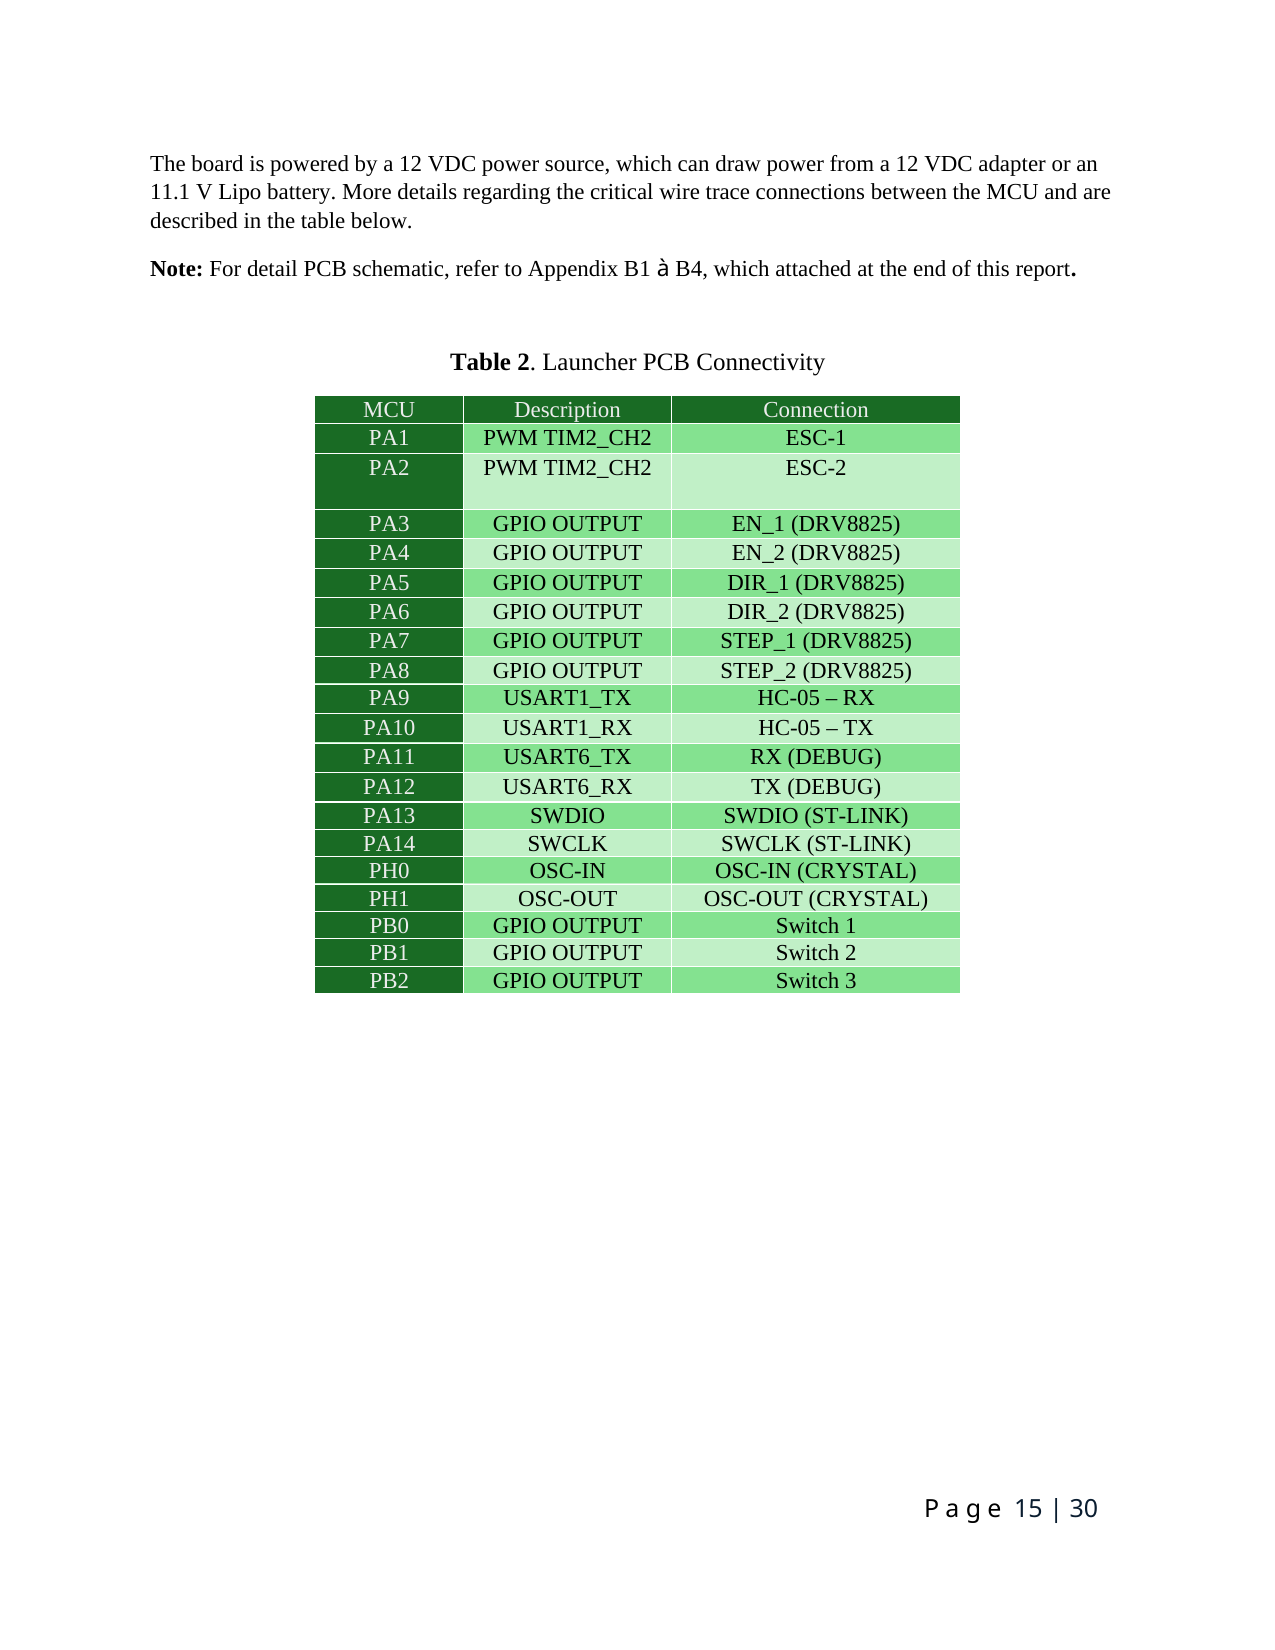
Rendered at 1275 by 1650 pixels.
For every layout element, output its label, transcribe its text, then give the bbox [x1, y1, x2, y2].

table_cell STEP_1 (DRV8825) [672, 628, 960, 656]
table_cell PA6 [315, 598, 463, 627]
table_cell Switch 1 [672, 912, 960, 938]
table_cell PA4 [315, 539, 463, 568]
table_cell PA11 [315, 744, 463, 772]
table_header Description [464, 396, 671, 423]
table_cell PA5 [315, 569, 463, 597]
table_cell ESC-1 [672, 424, 960, 453]
table_cell USART6_TX [464, 744, 671, 772]
table_cell PWM TIM2_CH2 [464, 424, 671, 453]
table_cell PA10 [315, 714, 463, 742]
table_cell SWCLK [464, 830, 671, 856]
table_cell HC-05 – RX [672, 685, 960, 713]
table_cell PA7 [315, 628, 463, 656]
table_cell GPIO OUTPUT [464, 598, 671, 627]
table_cell SWDIO (ST-LINK) [672, 803, 960, 829]
table_cell OSC-IN (CRYSTAL) [672, 857, 960, 883]
table_cell PH0 [315, 857, 463, 883]
table_cell STEP_2 (DRV8825) [672, 657, 960, 683]
table_cell GPIO OUTPUT [464, 967, 671, 993]
table_cell PA13 [315, 803, 463, 829]
table_cell GPIO OUTPUT [464, 628, 671, 656]
table_cell HC-05 – TX [672, 714, 960, 742]
table_cell DIR_1 (DRV8825) [672, 569, 960, 597]
table_cell PA8 [315, 657, 463, 683]
table_cell USART1_RX [464, 714, 671, 742]
text Note: For detail PCB schematic, refer to Appendix B1 à B4, which attached at the end of this report. [150, 252, 1125, 283]
table_cell OSC-OUT [464, 885, 671, 911]
table_header Connection [672, 396, 960, 423]
table_cell RX (DEBUG) [672, 744, 960, 772]
table_cell OSC-OUT (CRYSTAL) [672, 885, 960, 911]
text Table 2. Launcher PCB Connectivity [150, 347, 1125, 376]
table_cell SWCLK (ST-LINK) [672, 830, 960, 856]
table_header MCU [315, 396, 463, 423]
table_cell PB0 [315, 912, 463, 938]
table_cell PA3 [315, 510, 463, 538]
table_cell PB1 [315, 939, 463, 966]
table_cell PA2 [315, 454, 463, 509]
table_cell Switch 2 [672, 939, 960, 966]
table_cell GPIO OUTPUT [464, 912, 671, 938]
table_cell PA9 [315, 685, 463, 713]
table_cell USART6_RX [464, 773, 671, 801]
table_cell EN_1 (DRV8825) [672, 510, 960, 538]
table_cell GPIO OUTPUT [464, 539, 671, 568]
table_cell EN_2 (DRV8825) [672, 539, 960, 568]
table_cell Switch 3 [672, 967, 960, 993]
table_cell ESC-2 [672, 454, 960, 509]
table_cell GPIO OUTPUT [464, 569, 671, 597]
table_cell USART1_TX [464, 685, 671, 713]
table_cell PA14 [315, 830, 463, 856]
table_cell TX (DEBUG) [672, 773, 960, 801]
table_cell GPIO OUTPUT [464, 939, 671, 966]
table_cell PB2 [315, 967, 463, 993]
table_cell DIR_2 (DRV8825) [672, 598, 960, 627]
table_cell PA12 [315, 773, 463, 801]
table_cell GPIO OUTPUT [464, 510, 671, 538]
table_cell GPIO OUTPUT [464, 657, 671, 683]
table_cell PWM TIM2_CH2 [464, 454, 671, 509]
table_cell PA1 [315, 424, 463, 453]
table_cell SWDIO [464, 803, 671, 829]
table_cell OSC-IN [464, 857, 671, 883]
table_cell PH1 [315, 885, 463, 911]
text The board is powered by a 12 VDC power source, which can draw power from a 12 VDC adapter or an 11.1 V Lipo battery. More details regarding the critical wire trace connections between the MCU and are described in the table below. [150, 150, 1125, 233]
